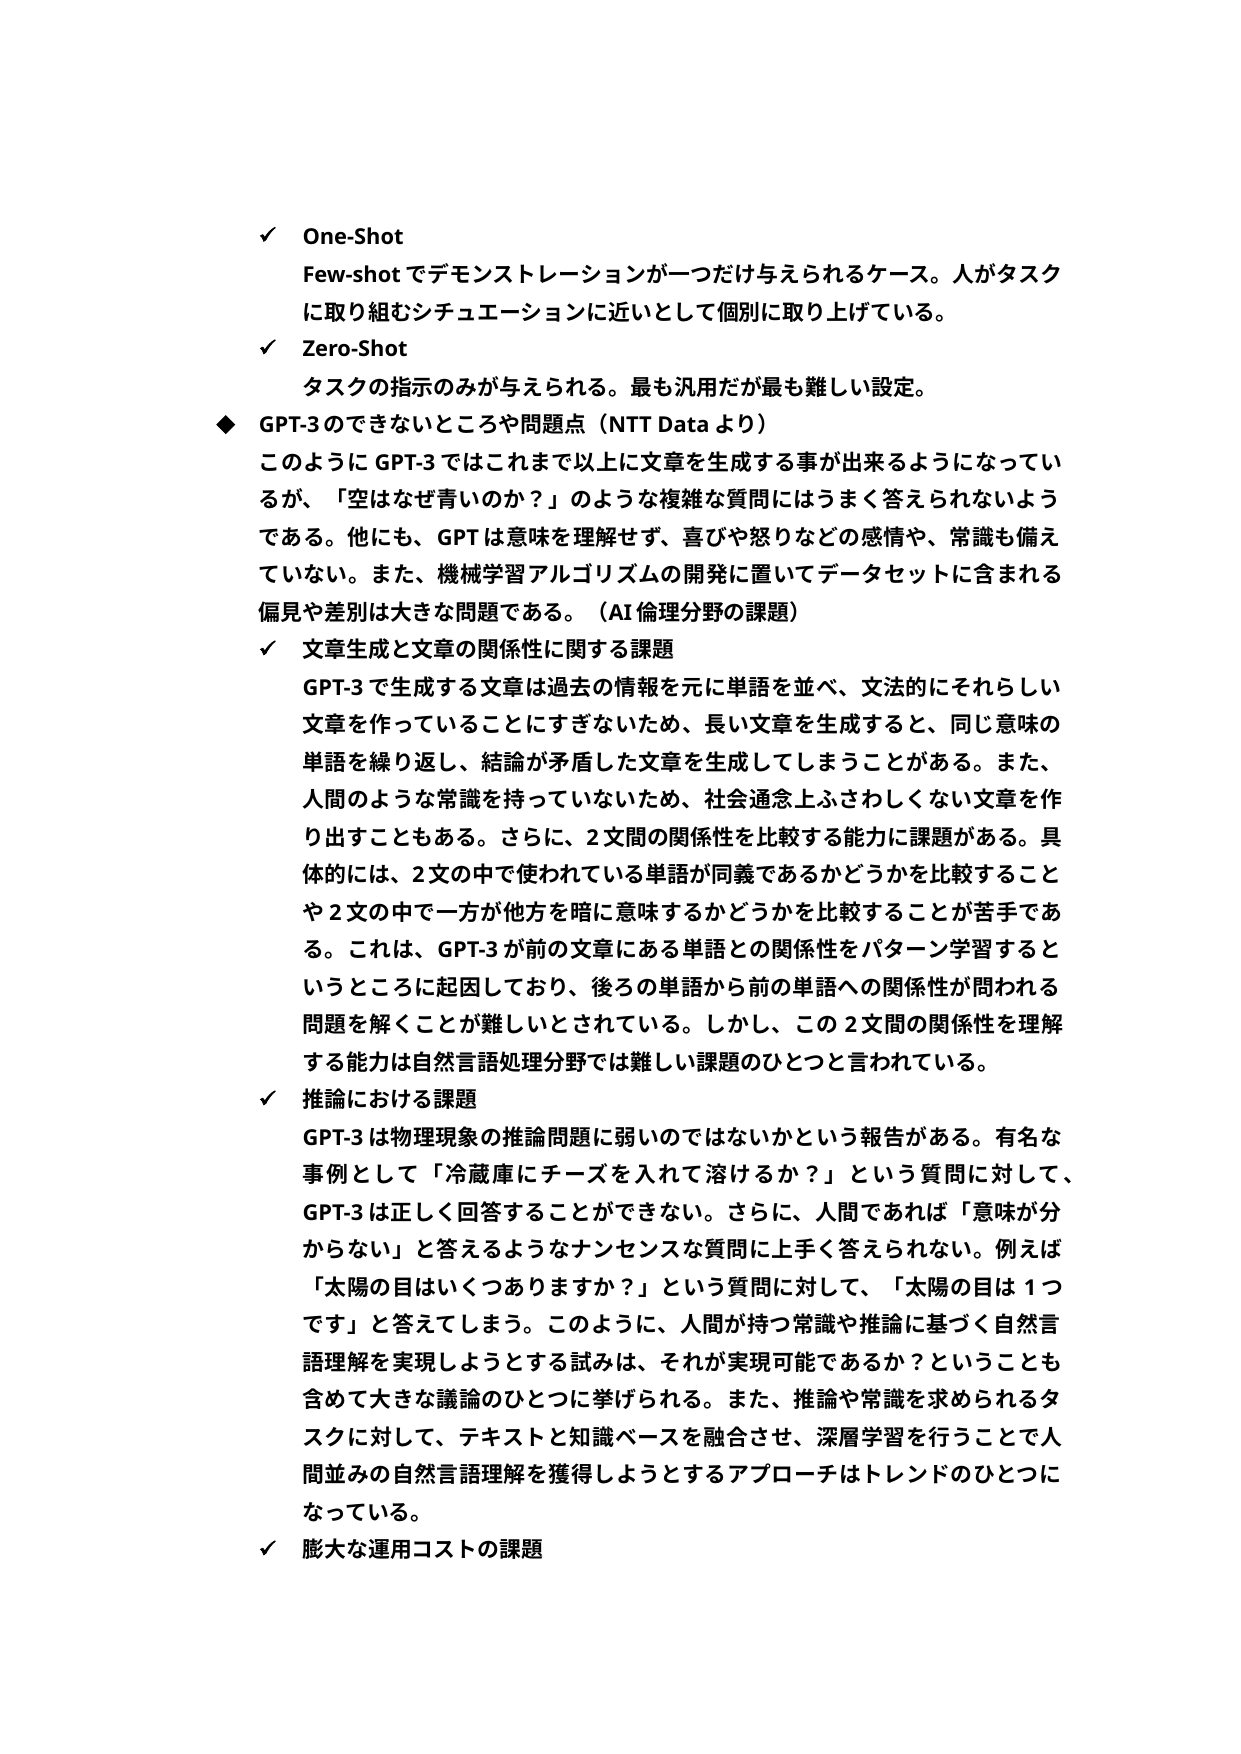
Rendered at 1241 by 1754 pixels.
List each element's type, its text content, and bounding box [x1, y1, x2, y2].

list GPT-3は物理現象の推論問題に弱いのではないかという報告がある。有名な事例として「冷蔵庫にチーズを入れて溶けるか？」という質問に対して、GPT-3は正しく回答することができない。さらに、人間であれば「意味が分からない」と答えるようなナンセンスな質問に上手く答えられない。例えば「太陽の目はいくつありますか？」という質問に対して、「太陽の目は1つです」と答えてしまう。このように、人間が持つ常識や推論に基づく自然言語理解を実現しようとする試みは、それが実現可能であるか？ということも含めて大きな議論のひとつに挙げられる。また、推論や常識を求められるタスクに対して、テキストと知識ベースを融合させ、深層学習を行うことで人間並みの自然言語理解を獲得しようとするアプローチはトレンドのひとつになっている。 [302, 1117, 1063, 1529]
list このようにGPT-3ではこれまで以上に文章を生成する事が出来るようになっているが、「空はなぜ青いのか？」のような複雑な質問にはうまく答えられないようである。他にも、GPTは意味を理解せず、喜びや怒りなどの感情や、常識も備えていない。また、機械学習アルゴリズムの開発に置いてデータセットに含まれる偏見や差別は大きな問題である。（AI倫理分野の課題） [258, 442, 1063, 629]
list One-Shot [258, 217, 1063, 254]
list Zero-Shot [258, 329, 1063, 367]
list GPT-3のできないところや問題点（NTT Dataより） [215, 404, 1063, 442]
list Few-shotでデモンストレーションが一つだけ与えられるケース。人がタスクに取り組むシチュエーションに近いとして個別に取り上げている。 [302, 254, 1063, 329]
list タスクの指示のみが与えられる。最も汎用だが最も難しい設定。 [302, 367, 1063, 404]
list 推論における課題 [258, 1079, 1063, 1117]
list GPT-3で生成する文章は過去の情報を元に単語を並べ、文法的にそれらしい文章を作っていることにすぎないため、長い文章を生成すると、同じ意味の単語を繰り返し、結論が矛盾した文章を生成してしまうことがある。また、人間のような常識を持っていないため、社会通念上ふさわしくない文章を作り出すこともある。さらに、2文間の関係性を比較する能力に課題がある。具体的には、2文の中で使われている単語が同義であるかどうかを比較することや2文の中で一方が他方を暗に意味するかどうかを比較することが苦手である。これは、GPT-3が前の文章にある単語との関係性をパターン学習するというところに起因しており、後ろの単語から前の単語への関係性が問われる問題を解くことが難しいとされている。しかし、この2文間の関係性を理解する能力は自然言語処理分野では難しい課題のひとつと言われている。 [302, 667, 1063, 1079]
list 文章生成と文章の関係性に関する課題 [258, 629, 1063, 667]
list 膨大な運用コストの課題 [258, 1529, 1063, 1567]
